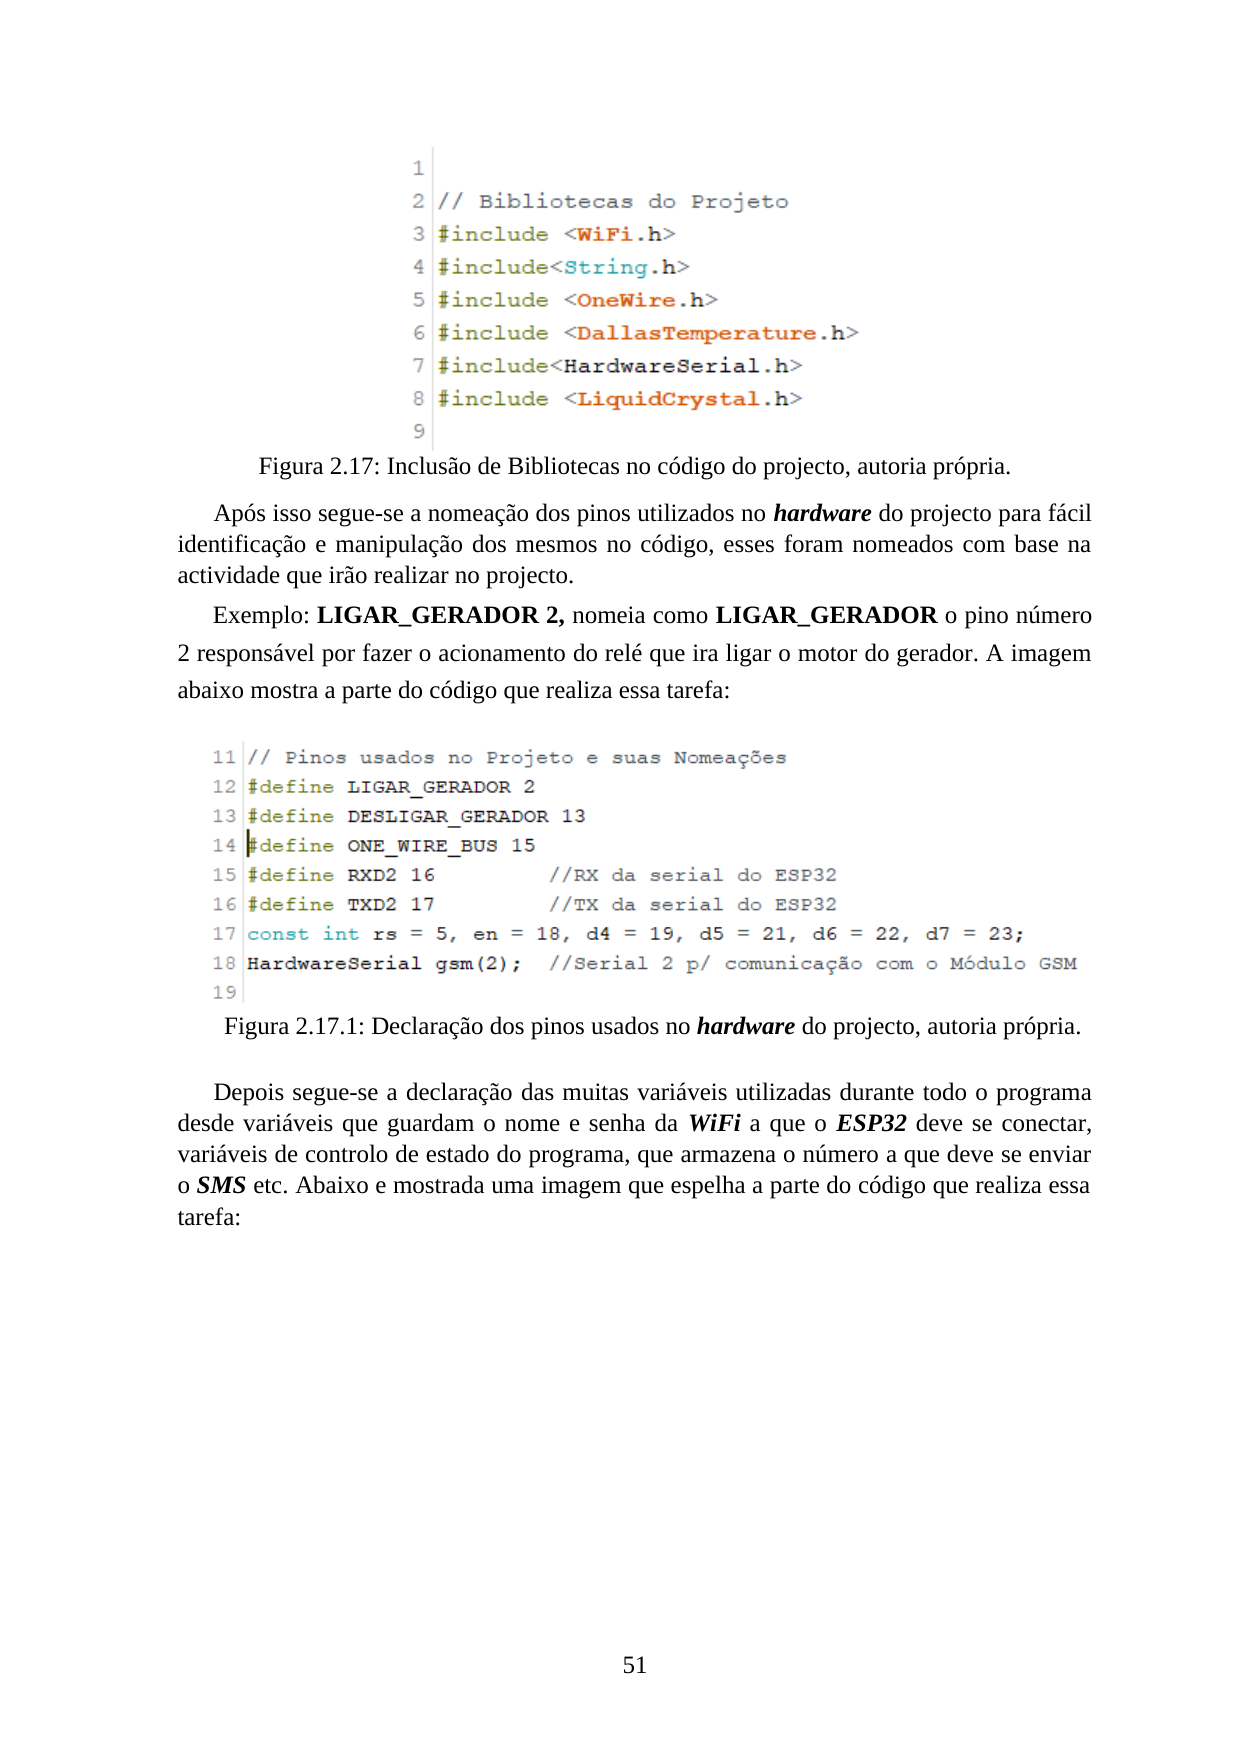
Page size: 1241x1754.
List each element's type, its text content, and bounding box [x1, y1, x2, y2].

picture [212, 741, 1099, 1003]
text Após isso segue-se a nomeação dos pinos utilizados no hardware do projecto para fácil identificação e manipulação dos mesmos no código, esses foram nomeados com base na actividade que irão realizar no projecto. [177, 498, 1092, 589]
text Figura 2.17.1: Declaração dos pinos usados no hardware do projecto, autoria própria. [177, 1002, 1092, 1040]
text Figura 2.17: Inclusão de Bibliotecas no código do projecto, autoria própria. [177, 451, 1092, 479]
picture [401, 147, 905, 451]
text Exemplo: LIGAR_GERADOR 2, nomeia como LIGAR_GERADOR o pino número 2 responsável por fazer o acionamento do relé que ira ligar o motor do gerador. A imagem abaixo mostra a parte do código que realiza essa tarefa: [177, 592, 1092, 704]
text Depois segue-se a declaração das muitas variáveis utilizadas durante todo o programa desde variáveis que guardam o nome e senha da WiFi a que o ESP32 deve se conectar, variáveis de controlo de estado do programa, que armazena o número a que deve se enviar o SMS etc. Abaixo e mostrada uma imagem que espelha a parte do código que realiza essa tarefa: [177, 1077, 1092, 1230]
